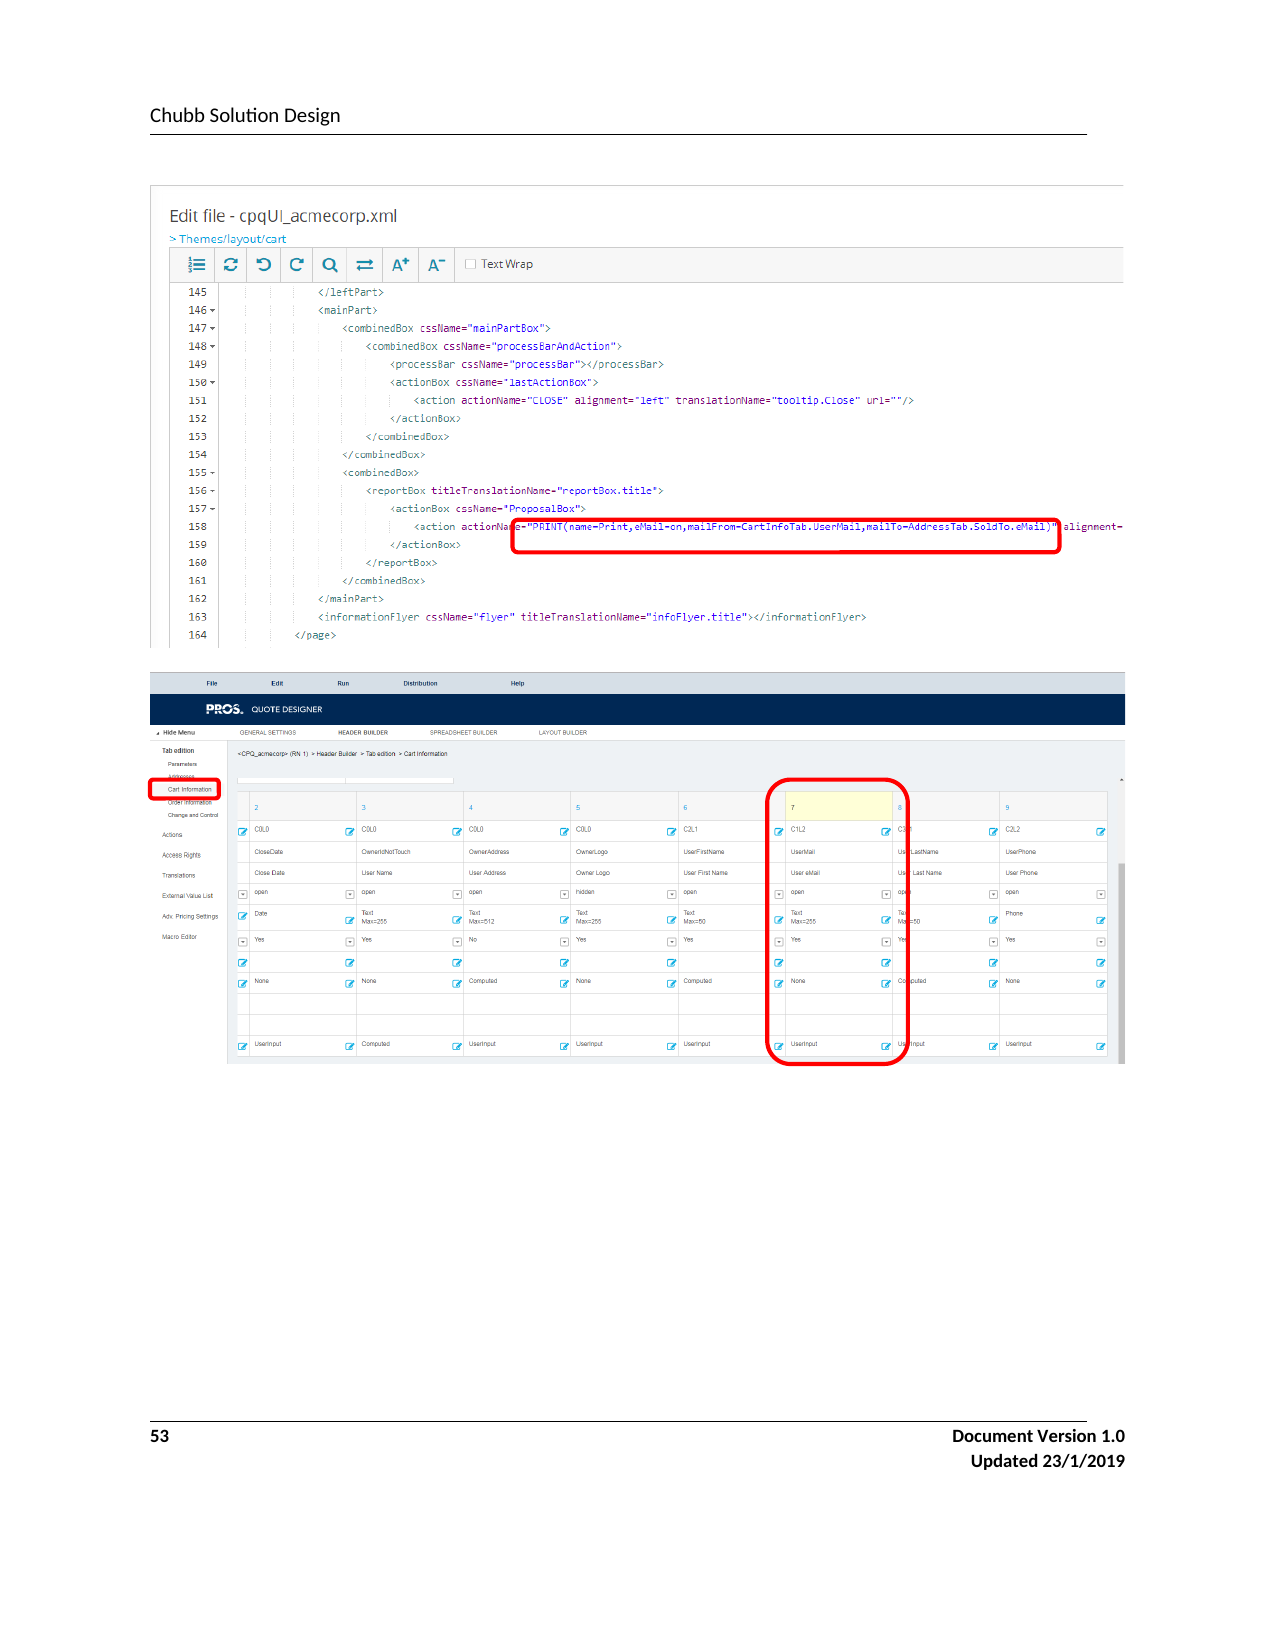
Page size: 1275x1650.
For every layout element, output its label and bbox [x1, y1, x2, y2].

picture [153, 782, 216, 796]
picture [770, 782, 905, 1061]
picture [150, 185, 1124, 648]
picture [150, 672, 1125, 1064]
